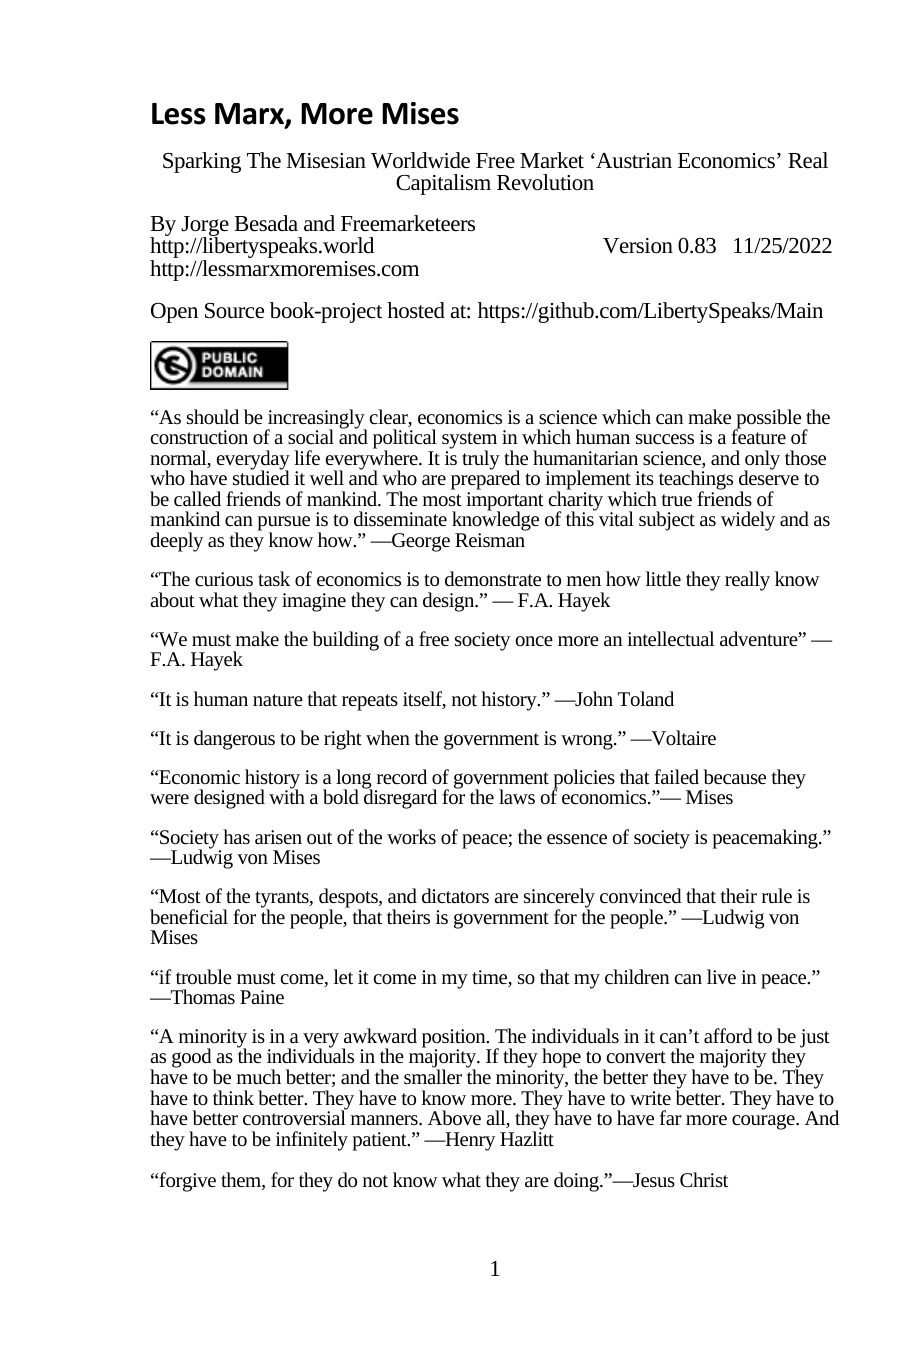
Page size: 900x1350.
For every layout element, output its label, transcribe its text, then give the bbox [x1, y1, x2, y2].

text “if trouble must come, let it come in my time, so that my children can live in peace.” —Thomas Paine [150, 968, 840, 1009]
picture [150, 341, 289, 390]
text “A minority is in a very awkward position. The individuals in it can’t afford to be just as good as the individuals in the majority. If they hope to convert the majority they have to be much better; and the smaller the minority, the better they have to be. They have to think better. They have to know more. They have to write better. They have to have better controversial manners. Above all, they have to have far more courage. And they have to be infinitely patient.” —Henry Hazlitt “forgive them, for they do not know what they are doing.”—Jesus Christ [150, 1028, 840, 1192]
text “It is human nature that repeats itself, not history.” —John Toland [150, 690, 840, 710]
text “Society has arisen out of the works of peace; the essence of society is peacemaking.” —Ludwig von Mises [150, 828, 840, 869]
text Sparking The Misesian Worldwide Free Market ‘Austrian Economics’ Real Capitalism Revolution [150, 150, 840, 195]
text “It is dangerous to be right when the government is wrong.” —Voltaire [150, 729, 840, 749]
text “Economic history is a long record of government policies that failed because they were designed with a bold disregard for the laws of economics.”— Mises [150, 768, 840, 809]
subtitle Less Marx, More Mises [150, 95, 840, 132]
text By Jorge Besada and Freemarketeers http://libertyspeaks.world Version 0.83 11/25/2022 http://lessmarxmoremises.com [150, 214, 840, 281]
text “As should be increasingly clear, economics is a science which can make possible the construction of a social and political system in which human success is a feature of normal, everyday life everywhere. It is truly the humanitarian science, and only those who have studied it well and who are prepared to implement its teachings deserve to be called friends of mankind. The most important charity which true friends of mankind can pursue is to disseminate knowledge of this vital subject as widely and as deeply as they know how.” —George Reisman [150, 408, 840, 552]
text “We must make the building of a free society once more an intellectual adventure” — F.A. Hayek [150, 630, 840, 671]
text Open Source book-project hosted at: https://github.com/LibertySpeaks/Main [150, 300, 840, 389]
text “Most of the tyrants, despots, and dictators are sincerely convinced that their rule is beneficial for the people, that theirs is government for the people.” —Ludwig von Mises [150, 888, 840, 949]
text “The curious task of economics is to demonstrate to men how little they really know about what they imagine they can design.” — F.A. Hayek [150, 571, 840, 612]
